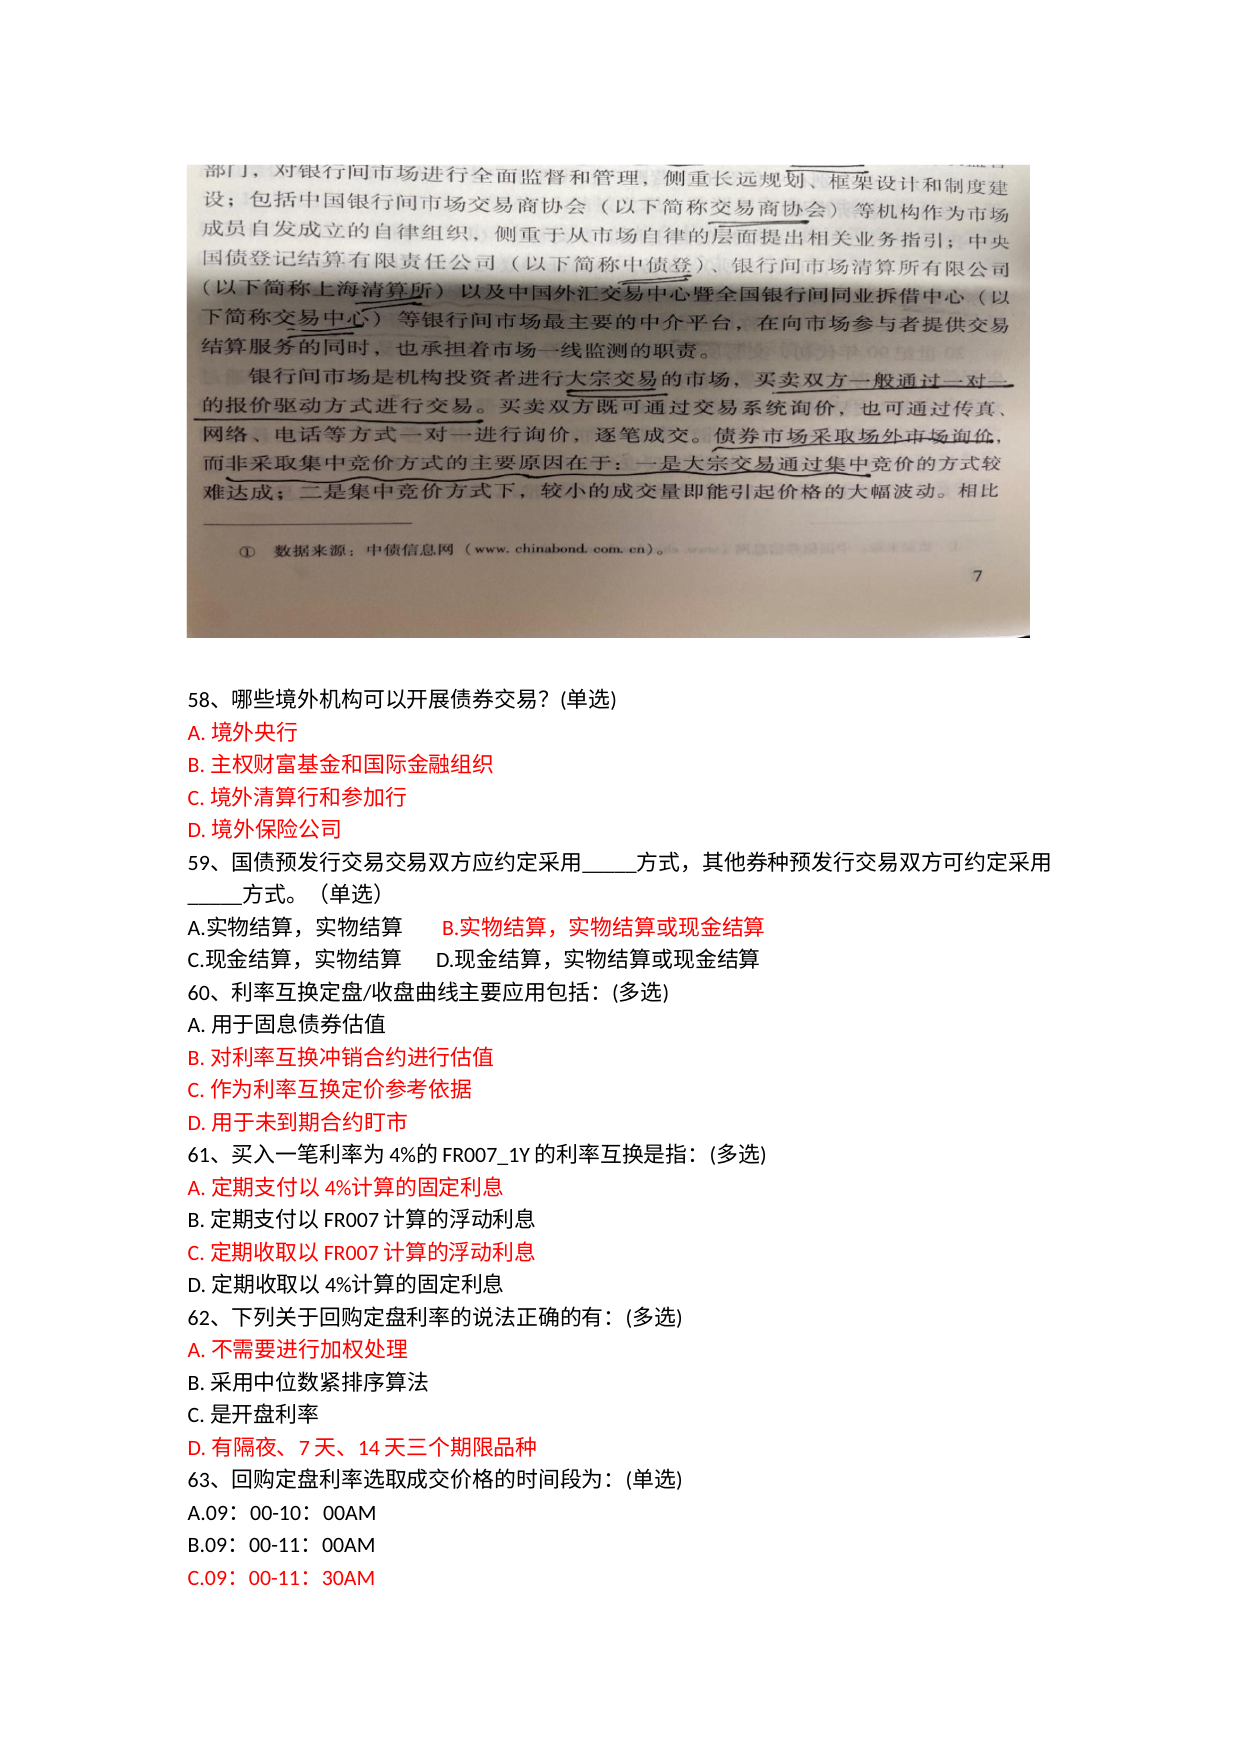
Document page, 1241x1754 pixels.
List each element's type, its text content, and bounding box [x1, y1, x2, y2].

text A. 境外央行 [187, 714, 1053, 747]
text 59、国债预发行交易交易双方应约定采用_____方式，其他券种预发行交易双方可约定采用_____方式。（单选） [187, 844, 1053, 909]
text B.09：00-11：00AM [187, 1527, 1053, 1559]
text D. 定期收取以4%计算的固定利息 [187, 1267, 1053, 1299]
text A.09：00-10：00AM [187, 1494, 1053, 1527]
text A. 定期支付以4%计算的固定利息 [187, 1169, 1053, 1202]
text B. 主权财富基金和国际金融组织 [187, 747, 1053, 779]
text 60、利率互换定盘/收盘曲线主要应用包括：(多选) [187, 974, 1053, 1007]
text C.现金结算，实物结算 D.现金结算，实物结算或现金结算 [187, 942, 1053, 974]
text C.09：00-11：30AM [187, 1559, 1053, 1592]
text 61、买入一笔利率为4%的FR007_1Y的利率互换是指：(多选) [187, 1137, 1053, 1169]
text C. 作为利率互换定价参考依据 [187, 1072, 1053, 1104]
text D. 用于未到期合约盯市 [187, 1104, 1053, 1137]
text 62、下列关于回购定盘利率的说法正确的有：(多选) [187, 1299, 1053, 1332]
text A.实物结算，实物结算 B.实物结算，实物结算或现金结算 [187, 909, 1053, 942]
text B. 定期支付以FR007计算的浮动利息 [187, 1202, 1053, 1234]
text A. 用于固息债券估值 [187, 1007, 1053, 1039]
text C. 境外清算行和参加行 [187, 779, 1053, 812]
text 63、回购定盘利率选取成交价格的时间段为：(单选) [187, 1462, 1053, 1494]
text B. 对利率互换冲销合约进行估值 [187, 1039, 1053, 1072]
text 58、哪些境外机构可以开展债券交易？(单选) [187, 682, 1053, 714]
text D. 有隔夜、7天、14天三个期限品种 [187, 1429, 1053, 1462]
text A. 不需要进行加权处理 [187, 1332, 1053, 1364]
text C. 是开盘利率 [187, 1397, 1053, 1429]
text B. 采用中位数紧排序算法 [187, 1364, 1053, 1397]
text C. 定期收取以FR007计算的浮动利息 [187, 1234, 1053, 1267]
text D. 境外保险公司 [187, 812, 1053, 844]
picture [188, 165, 1030, 638]
